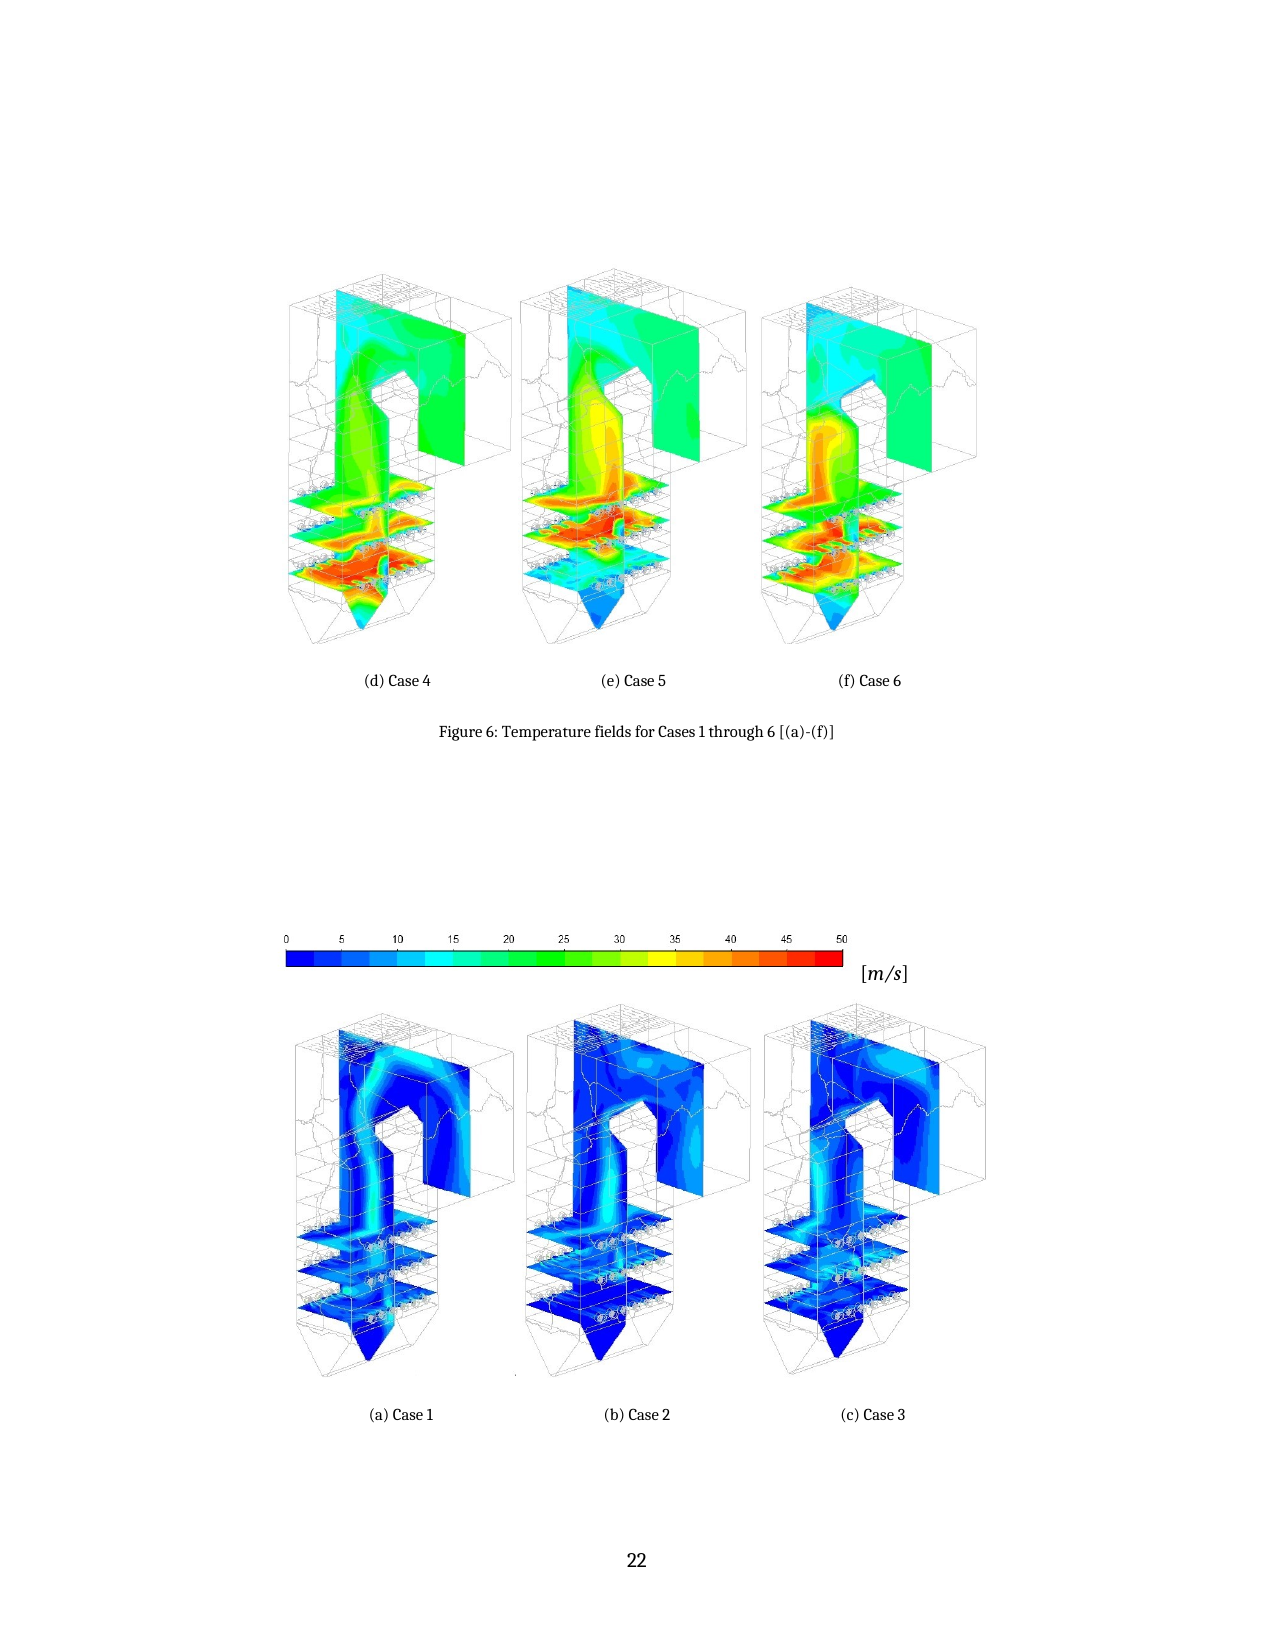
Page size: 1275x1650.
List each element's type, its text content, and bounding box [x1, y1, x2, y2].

text (d) Case 4 (e) Case 5 (f) Case 6 [241, 671, 995, 690]
picture [286, 1011, 516, 1378]
text Figure 6: Temperature fields for Cases 1 through 6 [(a)-(f)] [279, 722, 995, 741]
picture [277, 925, 856, 981]
picture [282, 271, 512, 644]
picture [518, 259, 748, 644]
picture [522, 1003, 752, 1378]
picture [754, 278, 984, 644]
text (a) Case 1 (b) Case 2 (c) Case 3 [241, 1405, 995, 1424]
picture [758, 999, 988, 1378]
